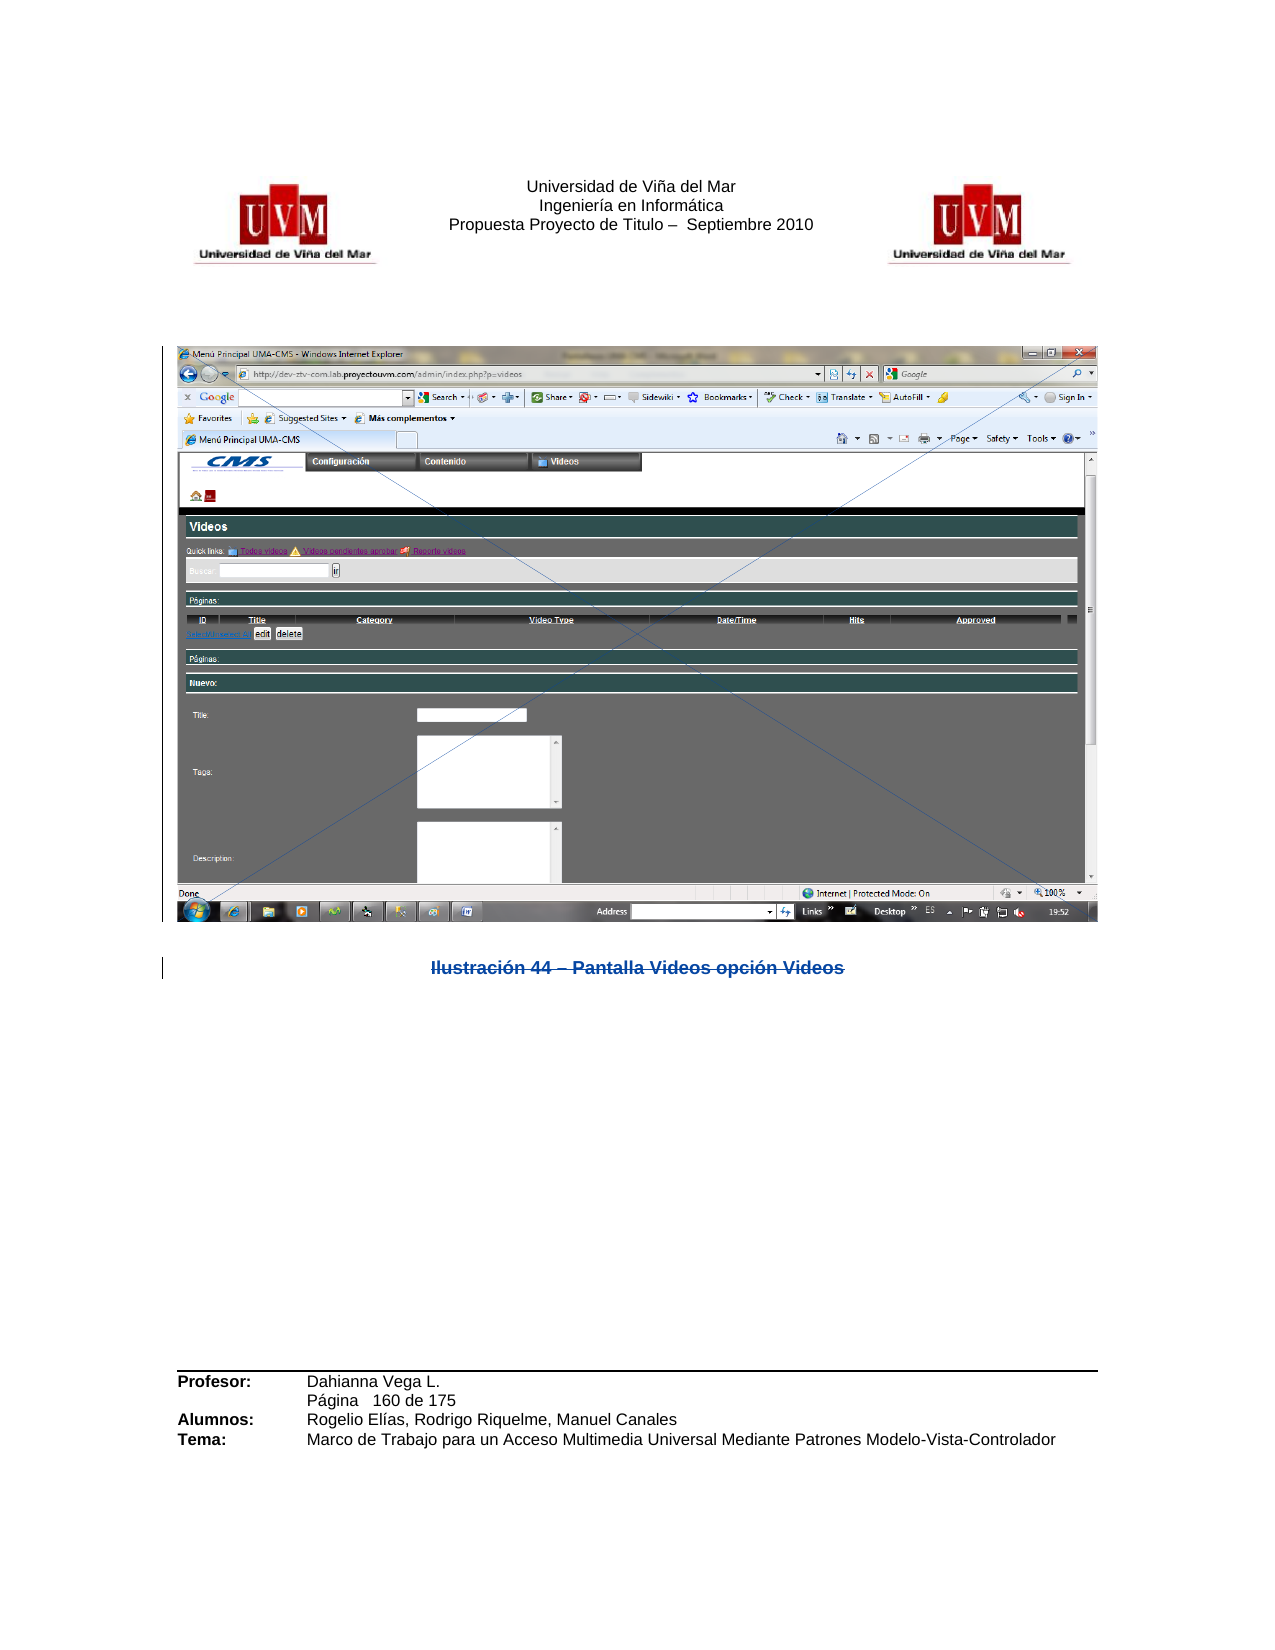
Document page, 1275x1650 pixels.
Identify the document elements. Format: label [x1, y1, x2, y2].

picture [177, 347, 635, 921]
picture [640, 347, 1098, 921]
picture [179, 635, 1096, 922]
picture [177, 176, 390, 267]
picture [871, 176, 1084, 267]
picture [179, 346, 1096, 633]
